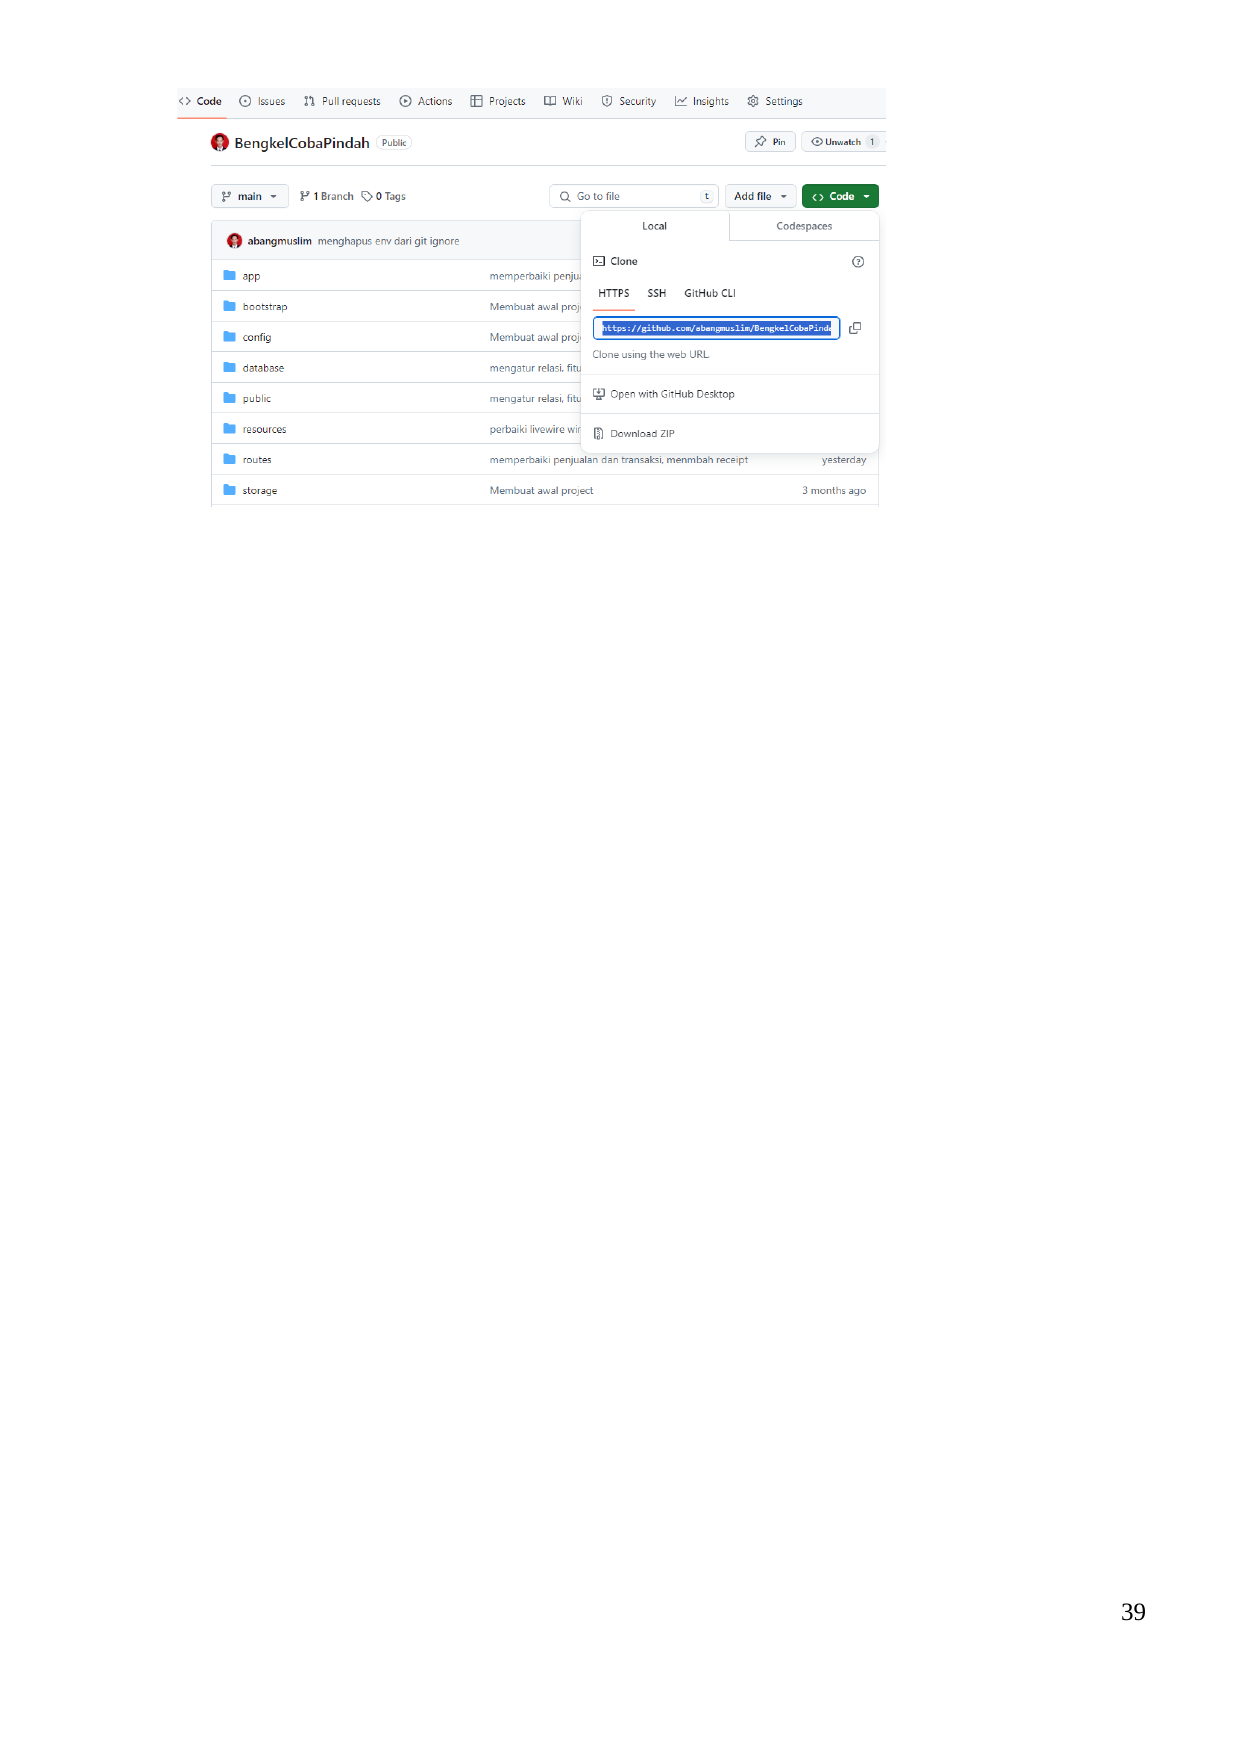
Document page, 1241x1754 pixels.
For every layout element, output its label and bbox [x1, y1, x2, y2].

picture [177, 88, 887, 507]
